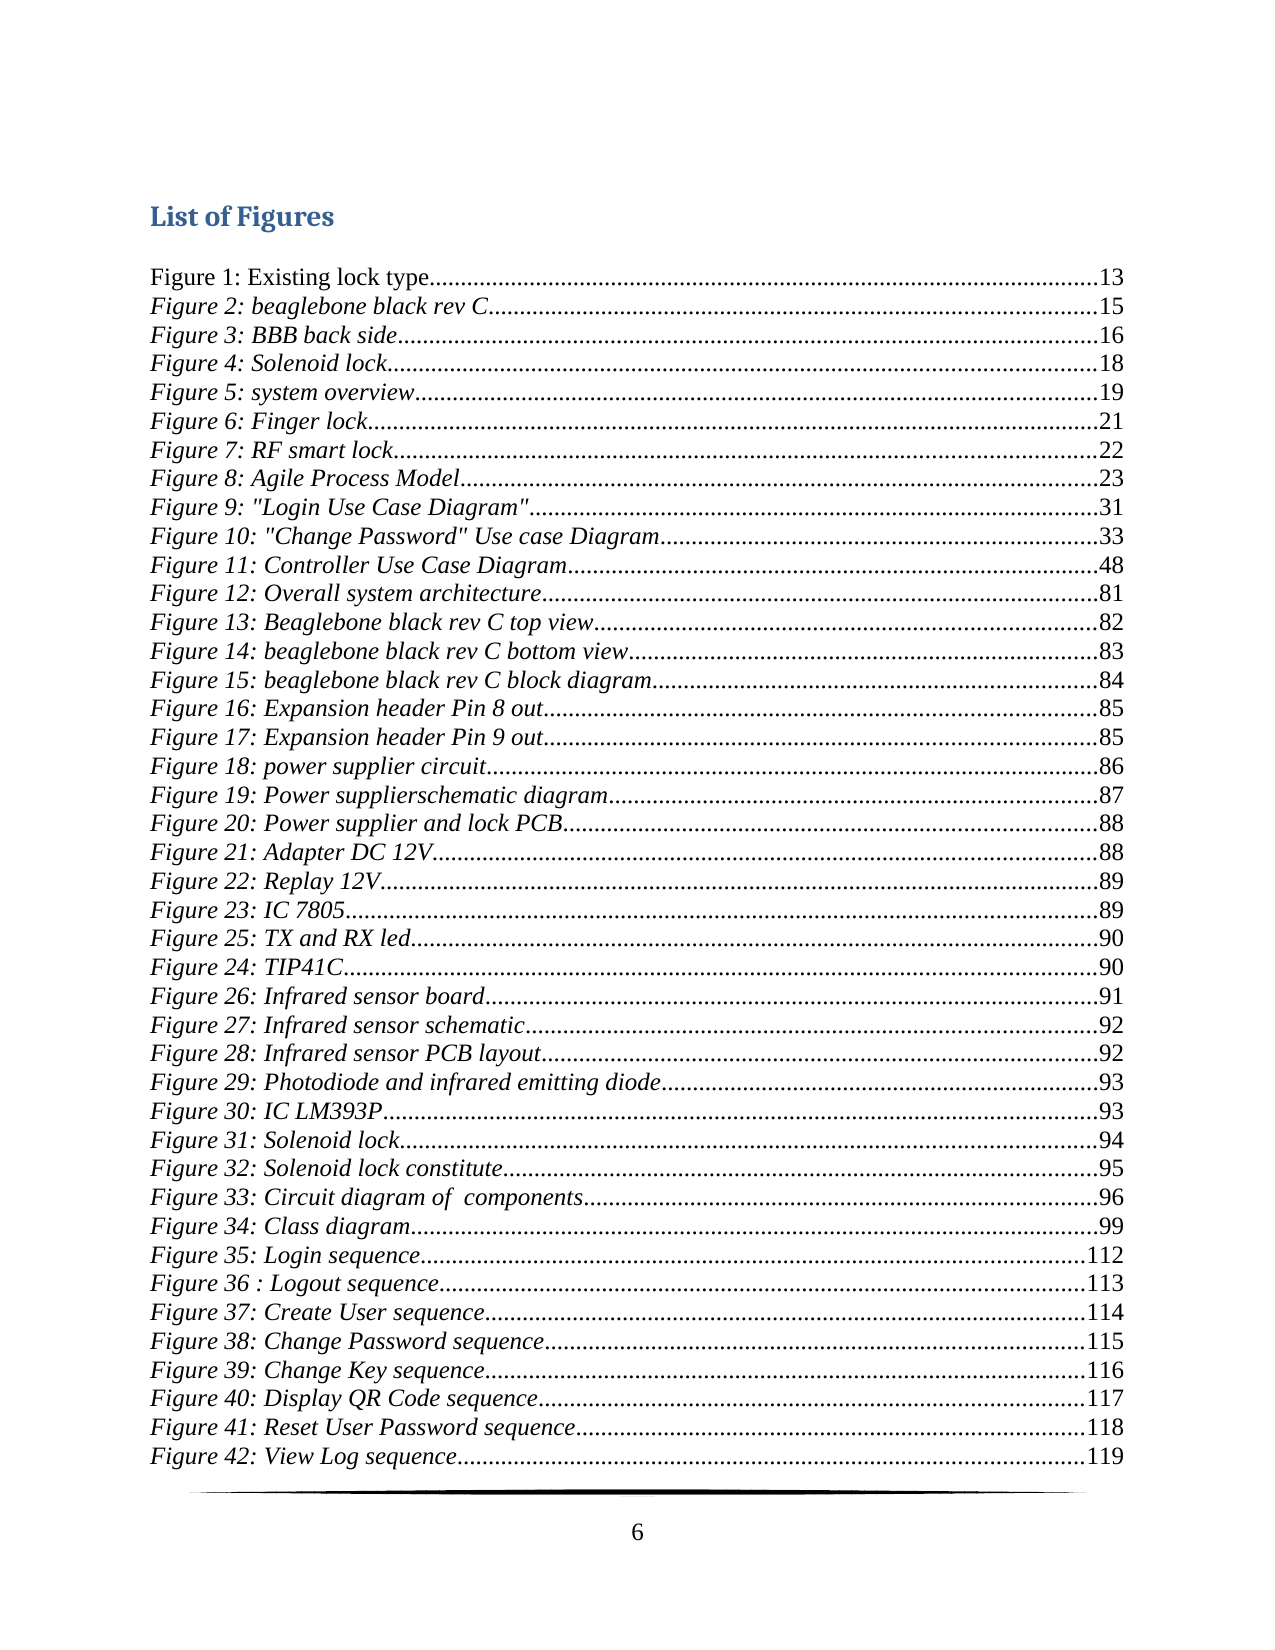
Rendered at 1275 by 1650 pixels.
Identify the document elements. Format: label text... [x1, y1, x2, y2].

picture [189, 1488, 1087, 1497]
text Figure 25: TX and RX led 90 [150, 923, 1125, 952]
text Figure 11: Controller Use Case Diagram 48 [150, 550, 1125, 578]
text Figure 17: Expansion header Pin 9 out 85 [150, 722, 1125, 751]
text Figure 37: Create User sequence 114 [150, 1297, 1125, 1326]
text Figure 9: "Login Use Case Diagram" 31 [150, 492, 1125, 521]
text Figure 41: Reset User Password sequence 118 [150, 1412, 1125, 1441]
text Figure 6: Finger lock 21 [150, 406, 1125, 435]
text Figure 40: Display QR Code sequence 117 [150, 1383, 1125, 1412]
text Figure 21: Adapter DC 12V 88 [150, 837, 1125, 866]
text Figure 36 : Logout sequence 113 [150, 1268, 1125, 1297]
text Figure 22: Replay 12V 89 [150, 866, 1125, 895]
text Figure 35: Login sequence 112 [150, 1240, 1125, 1268]
text Figure 14: beaglebone black rev C bottom view 83 [150, 636, 1125, 665]
text Figure 30: IC LM393P 93 [150, 1096, 1125, 1125]
text Figure 27: Infrared sensor schematic 92 [150, 1010, 1125, 1038]
text Figure 28: Infrared sensor PCB layout 92 [150, 1038, 1125, 1067]
text Figure 31: Solenoid lock 94 [150, 1125, 1125, 1153]
text Figure 3: BBB back side 16 [150, 320, 1125, 348]
text Figure 39: Change Key sequence 116 [150, 1355, 1125, 1383]
text Figure 15: beaglebone black rev C block diagram 84 [150, 665, 1125, 693]
text Figure 8: Agile Process Model 23 [150, 463, 1125, 492]
text Figure 29: Photodiode and infrared emitting diode 93 [150, 1067, 1125, 1096]
text Figure 4: Solenoid lock 18 [150, 348, 1125, 377]
text Figure 23: IC 7805 89 [150, 895, 1125, 923]
text Figure 20: Power supplier and lock PCB 88 [150, 808, 1125, 837]
text Figure 7: RF smart lock 22 [150, 435, 1125, 463]
text Figure 32: Solenoid lock constitute 95 [150, 1153, 1125, 1182]
text Figure 1: Existing lock type 13 [150, 262, 1125, 291]
text Figure 26: Infrared sensor board 91 [150, 981, 1125, 1010]
text Figure 13: Beaglebone black rev C top view 82 [150, 607, 1125, 636]
text Figure 18: power supplier circuit 86 [150, 751, 1125, 780]
text Figure 12: Overall system architecture 81 [150, 578, 1125, 607]
text Figure 2: beaglebone black rev C 15 [150, 291, 1125, 320]
subtitle List of Figures [150, 200, 1125, 233]
text Figure 16: Expansion header Pin 8 out 85 [150, 693, 1125, 722]
text Figure 5: system overview 19 [150, 377, 1125, 406]
text Figure 24: TIP41C 90 [150, 952, 1125, 981]
text Figure 42: View Log sequence 119 [150, 1441, 1125, 1470]
text Figure 38: Change Password sequence 115 [150, 1326, 1125, 1355]
text Figure 33: Circuit diagram of components 96 [150, 1182, 1125, 1211]
text Figure 19: Power supplierschematic diagram 87 [150, 780, 1125, 808]
text Figure 34: Class diagram 99 [150, 1211, 1125, 1240]
text Figure 10: "Change Password" Use case Diagram 33 [150, 521, 1125, 550]
